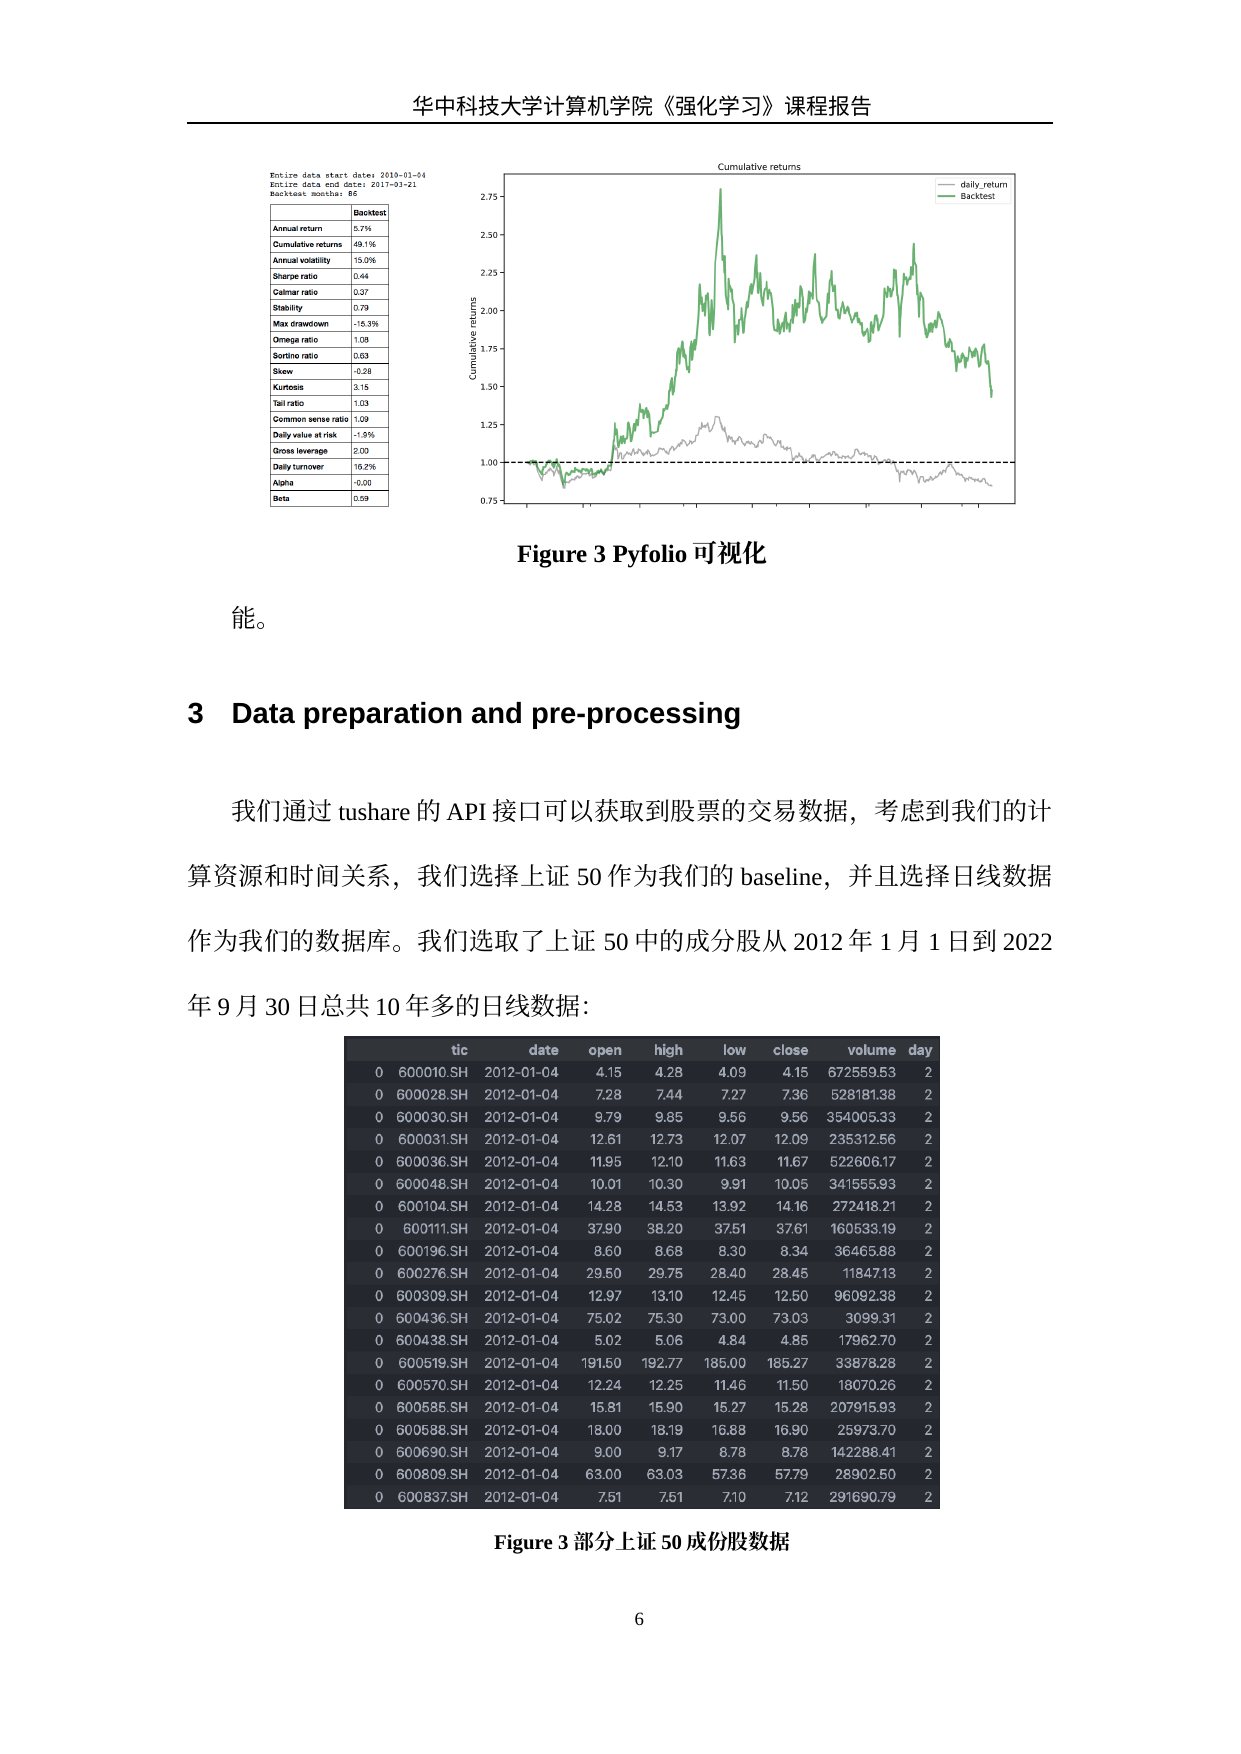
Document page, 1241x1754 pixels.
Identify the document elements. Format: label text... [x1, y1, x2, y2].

picture [344, 1036, 940, 1509]
text Figure 3 Pyfolio可视化 [187, 519, 1053, 584]
subtitle Data preparation and pre-processing [187, 681, 1053, 746]
text Figure 3 部分上证50成份股数据 [187, 1524, 1053, 1557]
text 能。 [187, 584, 1053, 649]
picture [265, 161, 1019, 513]
text 我们通过tushare的API接口可以获取到股票的交易数据，考虑到我们的计算资源和时间关系，我们选择上证50作为我们的baseline，并且选择日线数据作为我们的数据库。我们选取了上证50中的成分股从2012年1月1日到2022年9月30日总共10年多的日线数据： [187, 777, 1053, 1037]
